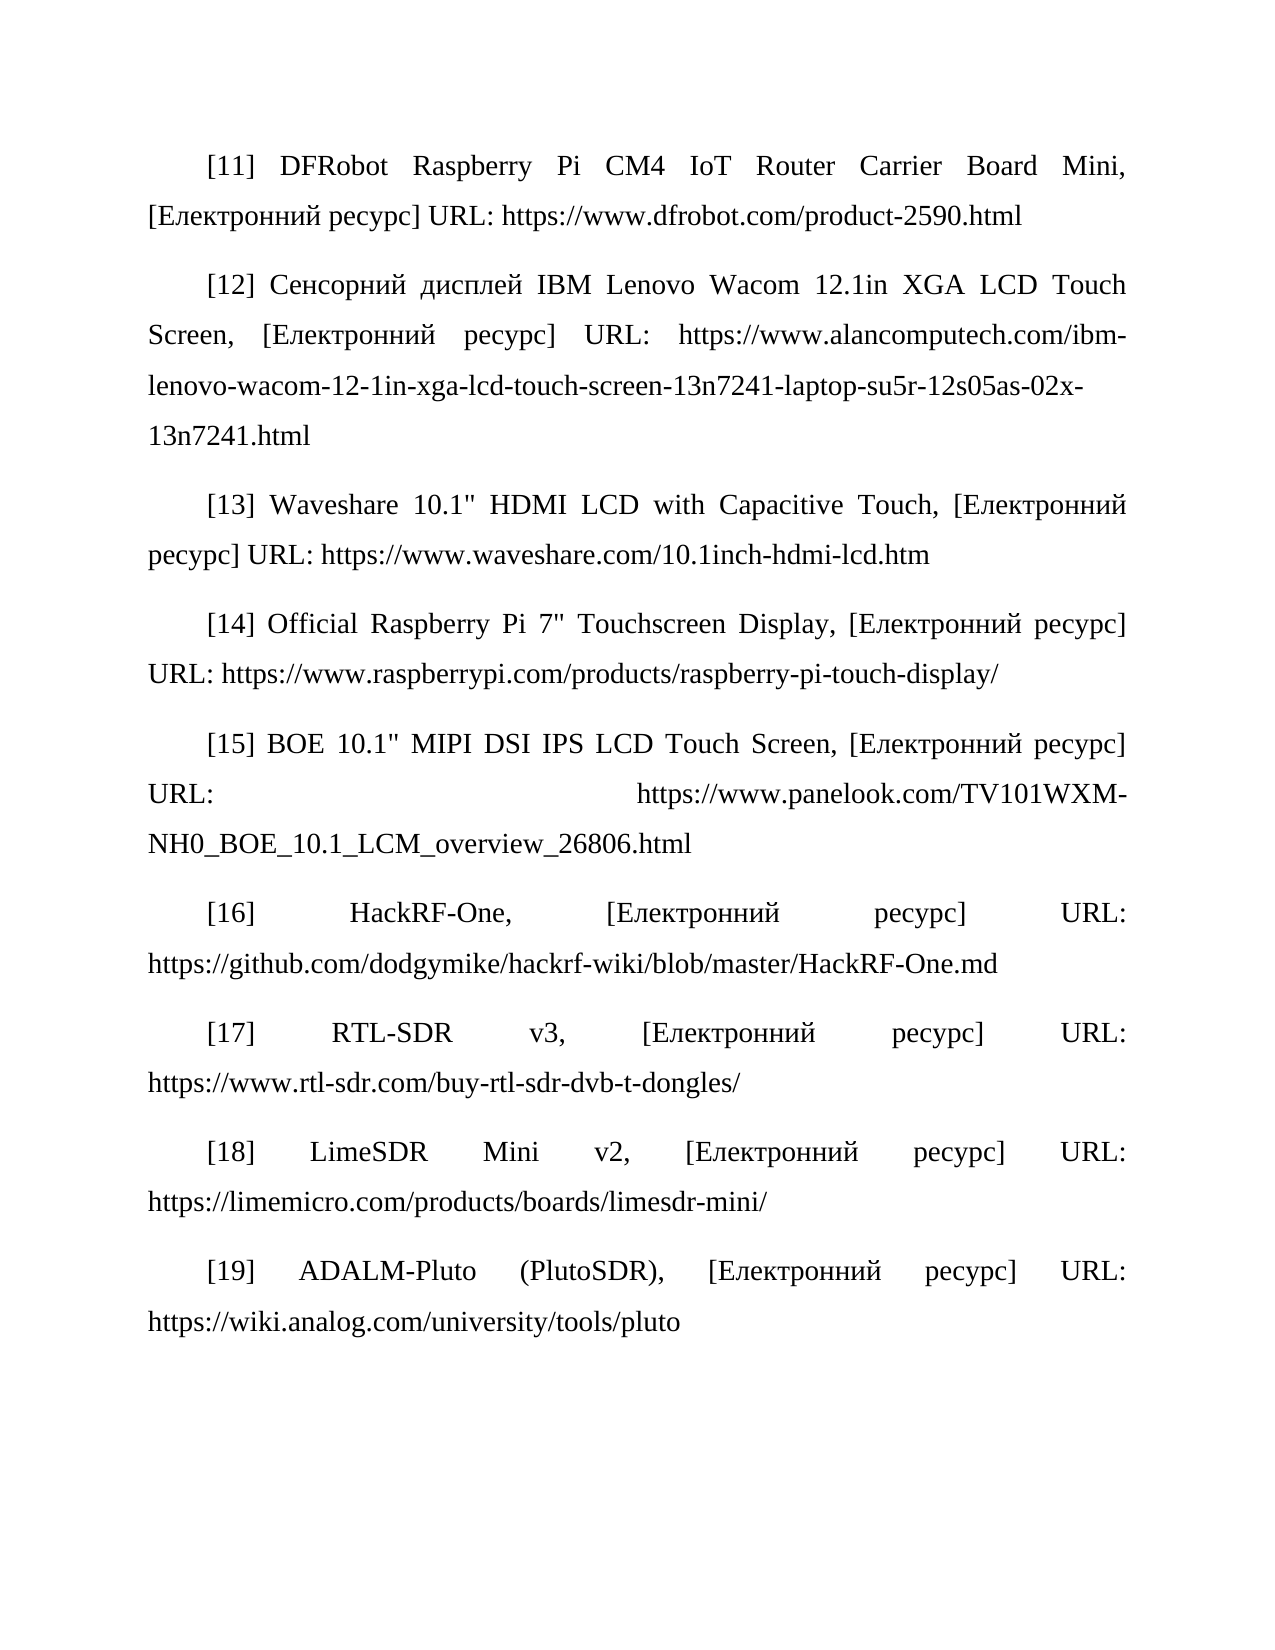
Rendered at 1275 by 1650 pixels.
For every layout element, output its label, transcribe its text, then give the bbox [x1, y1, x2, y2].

text [12] Сенсорний дисплей IBM Lenovo Wacom 12.1in XGA LCD Touch Screen, [Електронний ресурс] URL: https://www.alancomputech.com/ibm-lenovo-wacom-12-1in-xga-lcd-touch-screen-13n7241-laptop-su5r-12s05as-02x-13n7241.html [148, 267, 1127, 451]
text [19] ADALM-Pluto (PlutoSDR), [Електронний ресурс] URL: https://wiki.analog.com/university/tools/pluto [148, 1253, 1127, 1337]
text [15] BOE 10.1" MIPI DSI IPS LCD Touch Screen, [Електронний ресурс] URL: https://www.panelook.com/TV101WXM-NH0_BOE_10.1_LCM_overview_26806.html [148, 726, 1127, 860]
text [13] Waveshare 10.1" HDMI LCD with Capacitive Touch, [Електронний ресурс] URL: https://www.waveshare.com/10.1inch-hdmi-lcd.htm [148, 487, 1127, 571]
text [14] Official Raspberry Pi 7" Touchscreen Display, [Електронний ресурс] URL: https://www.raspberrypi.com/products/raspberry-pi-touch-display/ [148, 606, 1127, 690]
text [11] DFRobot Raspberry Pi CM4 IoT Router Carrier Board Mini, [Електронний ресурс] URL: https://www.dfrobot.com/product-2590.html [148, 148, 1127, 231]
text [16] HackRF-One, [Електронний ресурс] URL: https://github.com/dodgymike/hackrf-wiki/blob/master/HackRF-One.md [148, 895, 1127, 979]
text [18] LimeSDR Mini v2, [Електронний ресурс] URL: https://limemicro.com/products/boards/limesdr-mini/ [148, 1134, 1127, 1218]
text [17] RTL-SDR v3, [Електронний ресурс] URL: https://www.rtl-sdr.com/buy-rtl-sdr-dvb-t-dongles/ [148, 1015, 1127, 1099]
